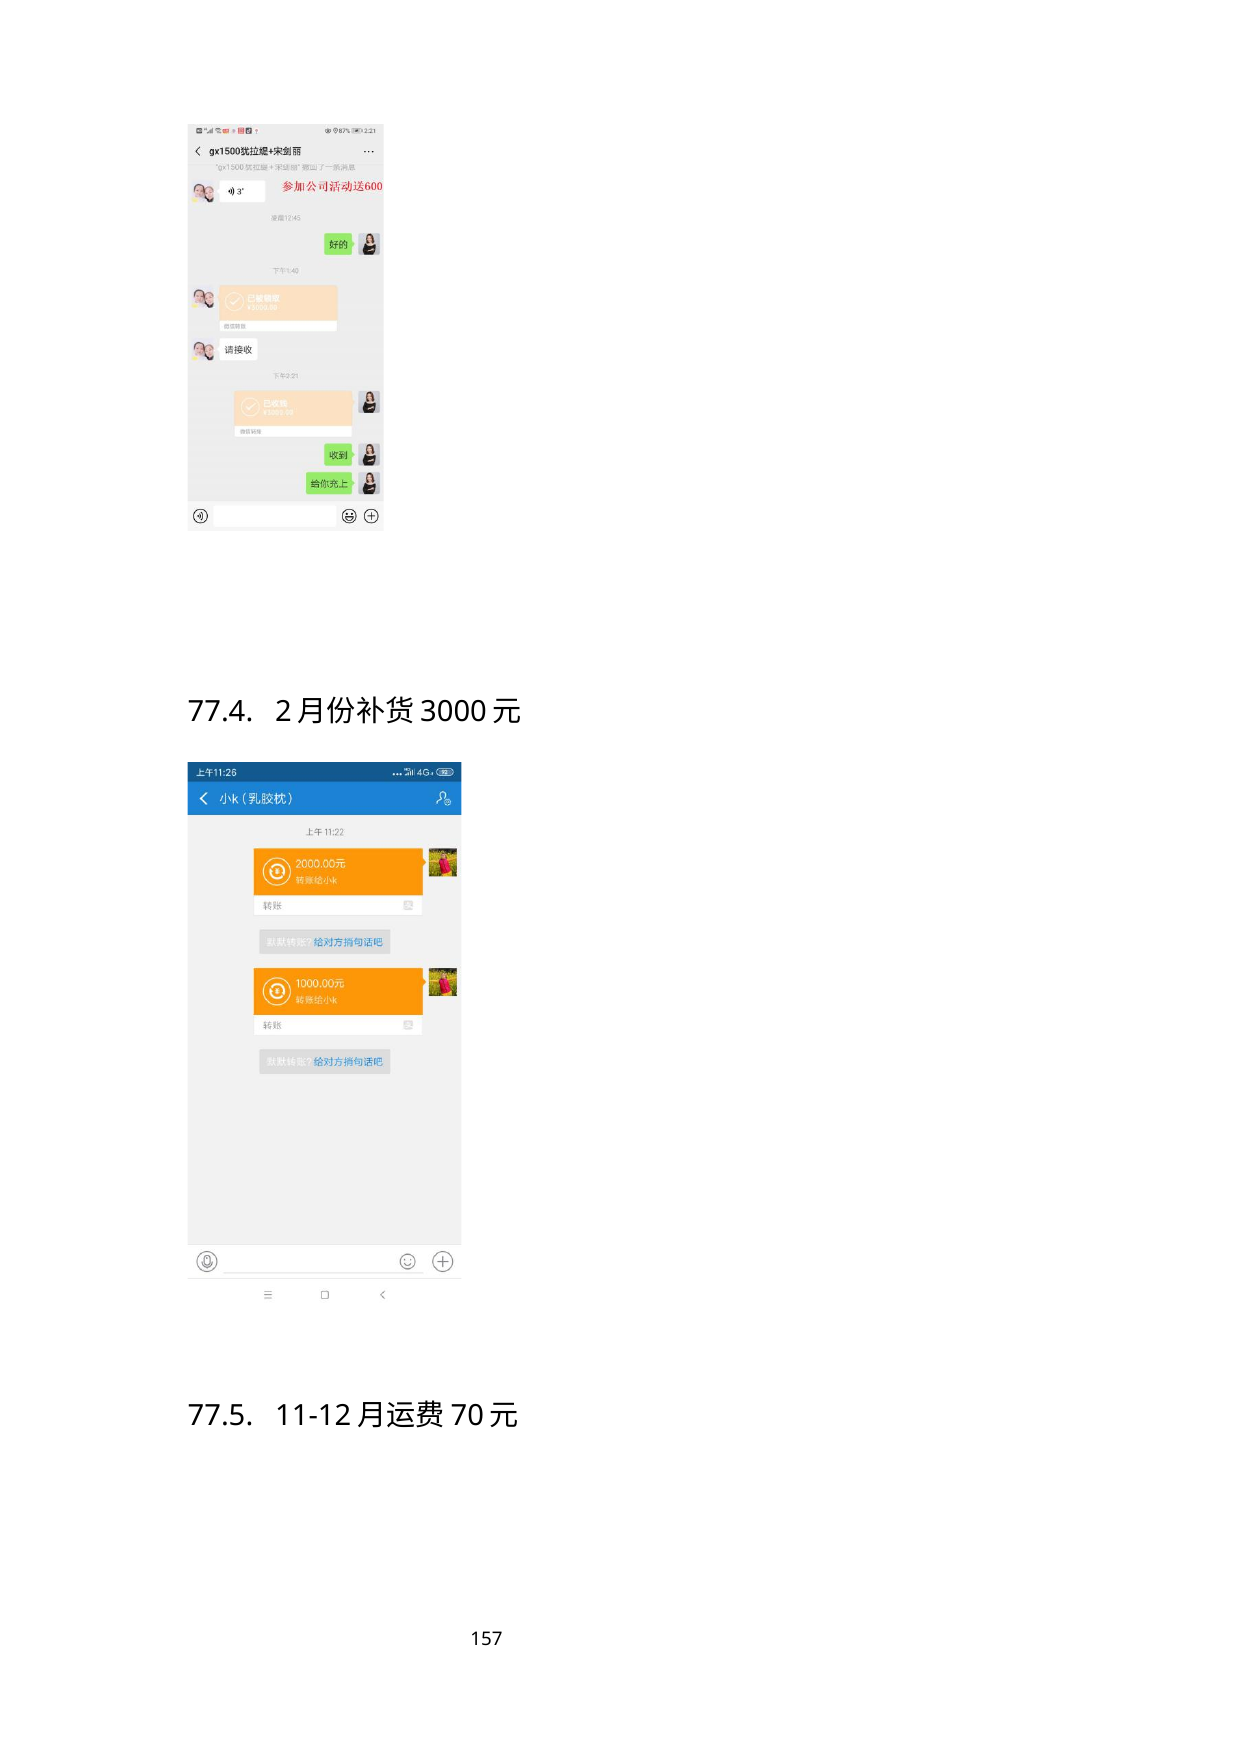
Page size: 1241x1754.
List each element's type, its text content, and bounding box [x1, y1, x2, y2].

picture [187, 124, 384, 531]
subtitle 2月份补货3000元 [187, 677, 1053, 742]
subtitle 11-12月运费70元 [187, 1380, 1053, 1445]
picture [187, 762, 462, 1311]
